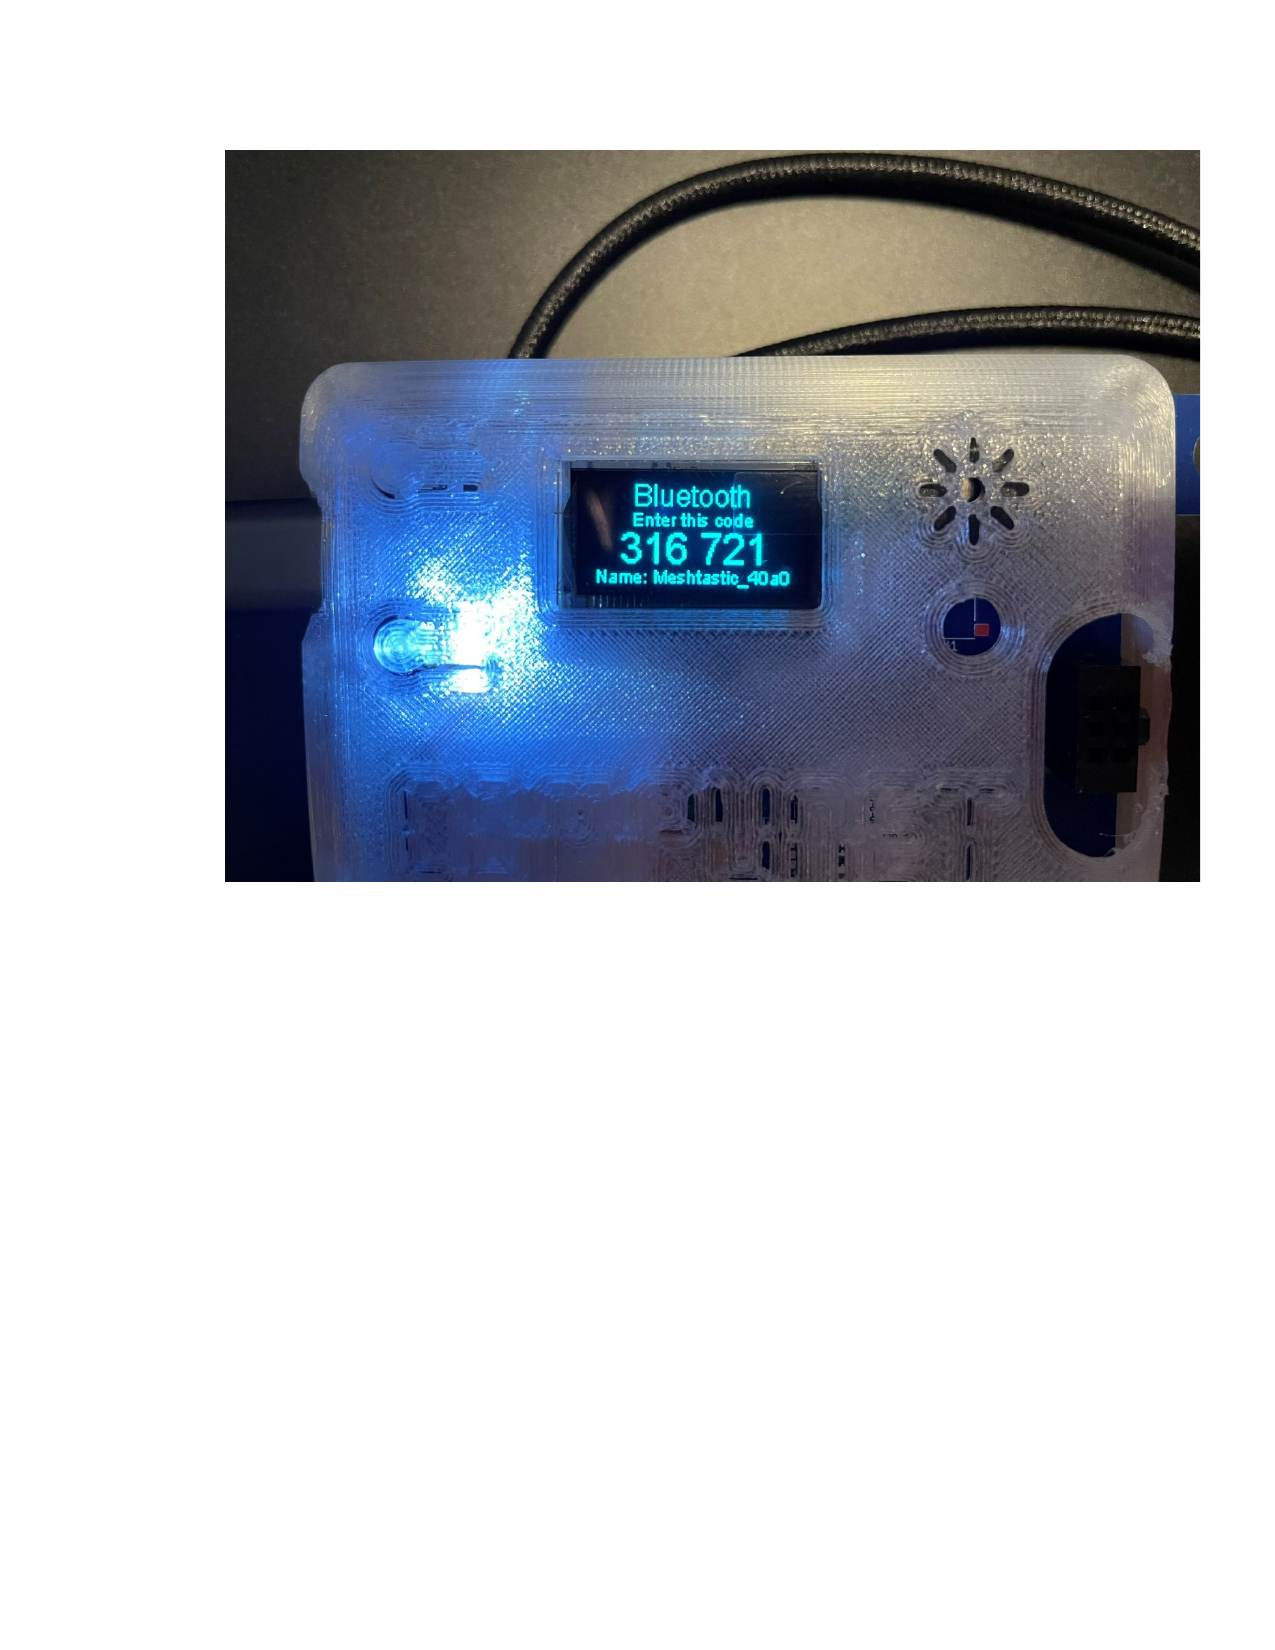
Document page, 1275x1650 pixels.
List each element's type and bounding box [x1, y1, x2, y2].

picture [225, 150, 1200, 882]
